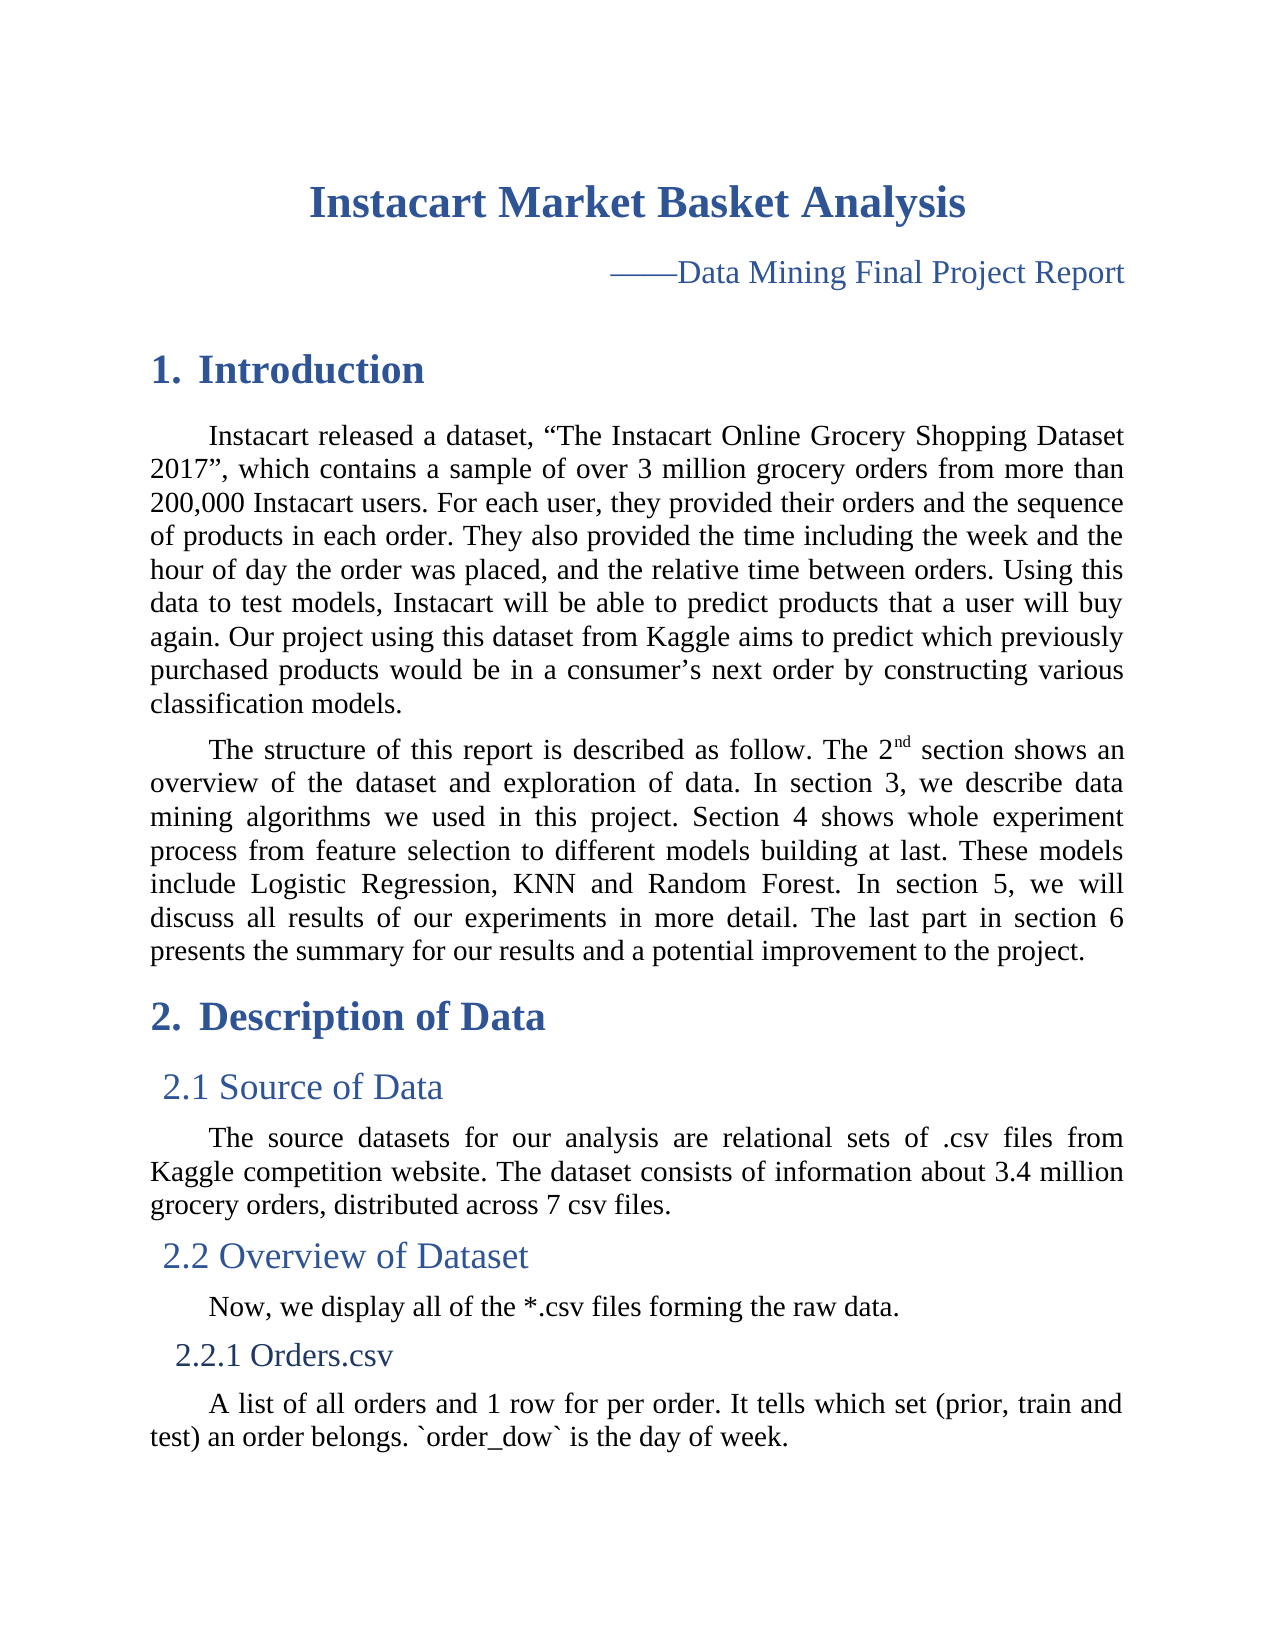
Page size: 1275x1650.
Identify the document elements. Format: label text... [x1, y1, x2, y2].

text Now, we display all of the *.csv files forming the raw data. [150, 1289, 1125, 1323]
subtitle 2.2.1 Orders.csv [175, 1335, 1125, 1373]
subtitle Instacart Market Basket Analysis [150, 175, 1125, 228]
subtitle Introduction [150, 345, 1125, 393]
text Instacart released a dataset, “The Instacart Online Grocery Shopping Dataset 2017”, which contains a sample of over 3 million grocery orders from more than 200,000 Instacart users. For each user, they provided their orders and the sequence of products in each order. They also provided the time including the week and the hour of day the order was placed, and the relative time between orders. Using this data to test models, Instacart will be able to predict products that a user will buy again. Our project using this dataset from Kaggle aims to predict which previously purchased products would be in a consumer’s next order by constructing various classification models. [150, 418, 1125, 719]
subtitle 2.2 Overview of Dataset [162, 1233, 1125, 1277]
subtitle 2.1 Source of Data [162, 1065, 1125, 1108]
text A list of all orders and 1 row for per order. It tells which set (prior, train and test) an order belongs. `order_dow` is the day of week. [150, 1386, 1125, 1453]
subtitle ——Data Mining Final Project Report [150, 253, 1125, 291]
text The source datasets for our analysis are relational sets of .csv files from Kaggle competition website. The dataset consists of information about 3.4 million grocery orders, distributed across 7 csv files. [150, 1120, 1125, 1221]
text The structure of this report is described as follow. The 2nd section shows an overview of the dataset and exploration of data. In section 3, we describe data mining algorithms we used in this project. Section 4 shows whole experiment process from feature selection to different models building at last. These models include Logistic Regression, KNN and Random Forest. In section 5, we will discuss all results of our experiments in more detail. The last part in section 6 presents the summary for our results and a potential improvement to the project. [150, 732, 1125, 967]
subtitle Description of Data [150, 992, 1125, 1040]
